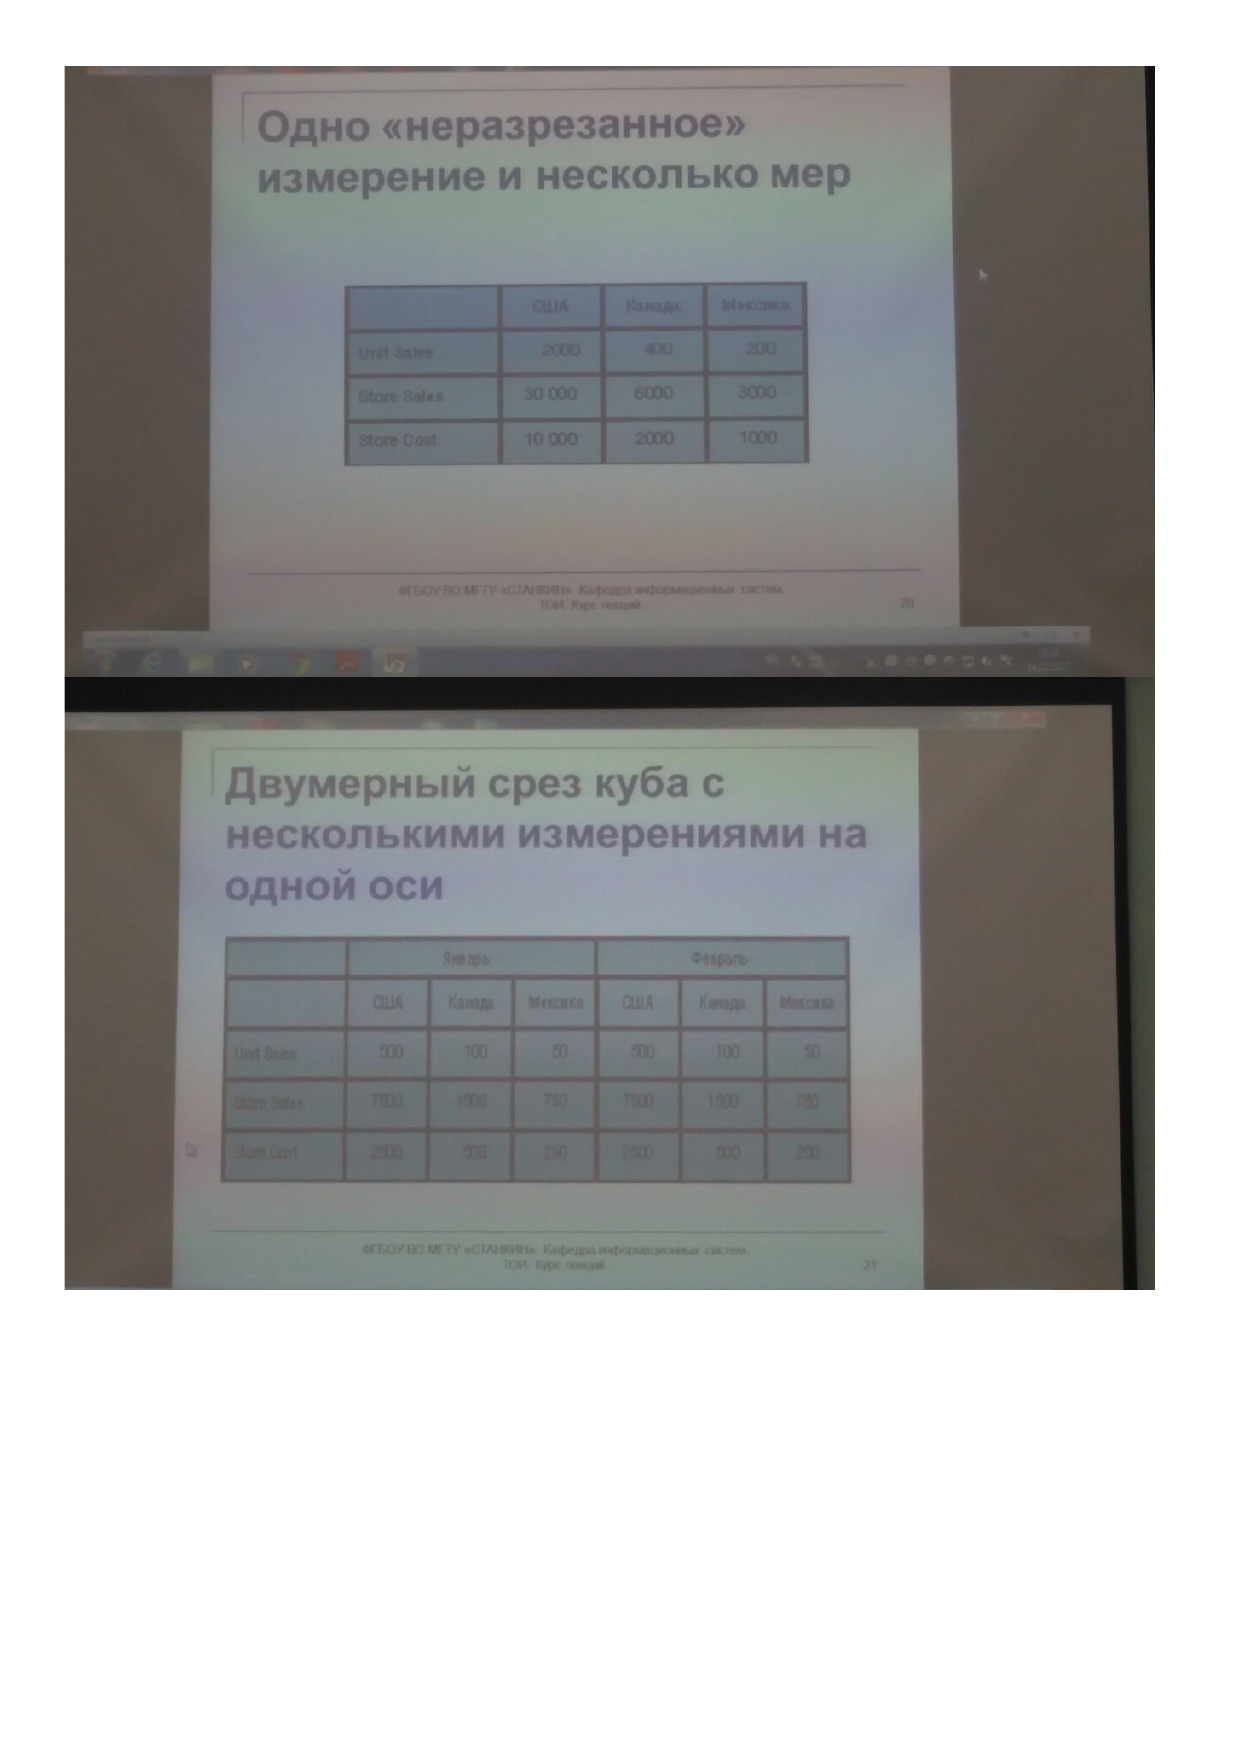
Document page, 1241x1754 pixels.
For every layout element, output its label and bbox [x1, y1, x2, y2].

picture [64, 66, 1155, 1290]
